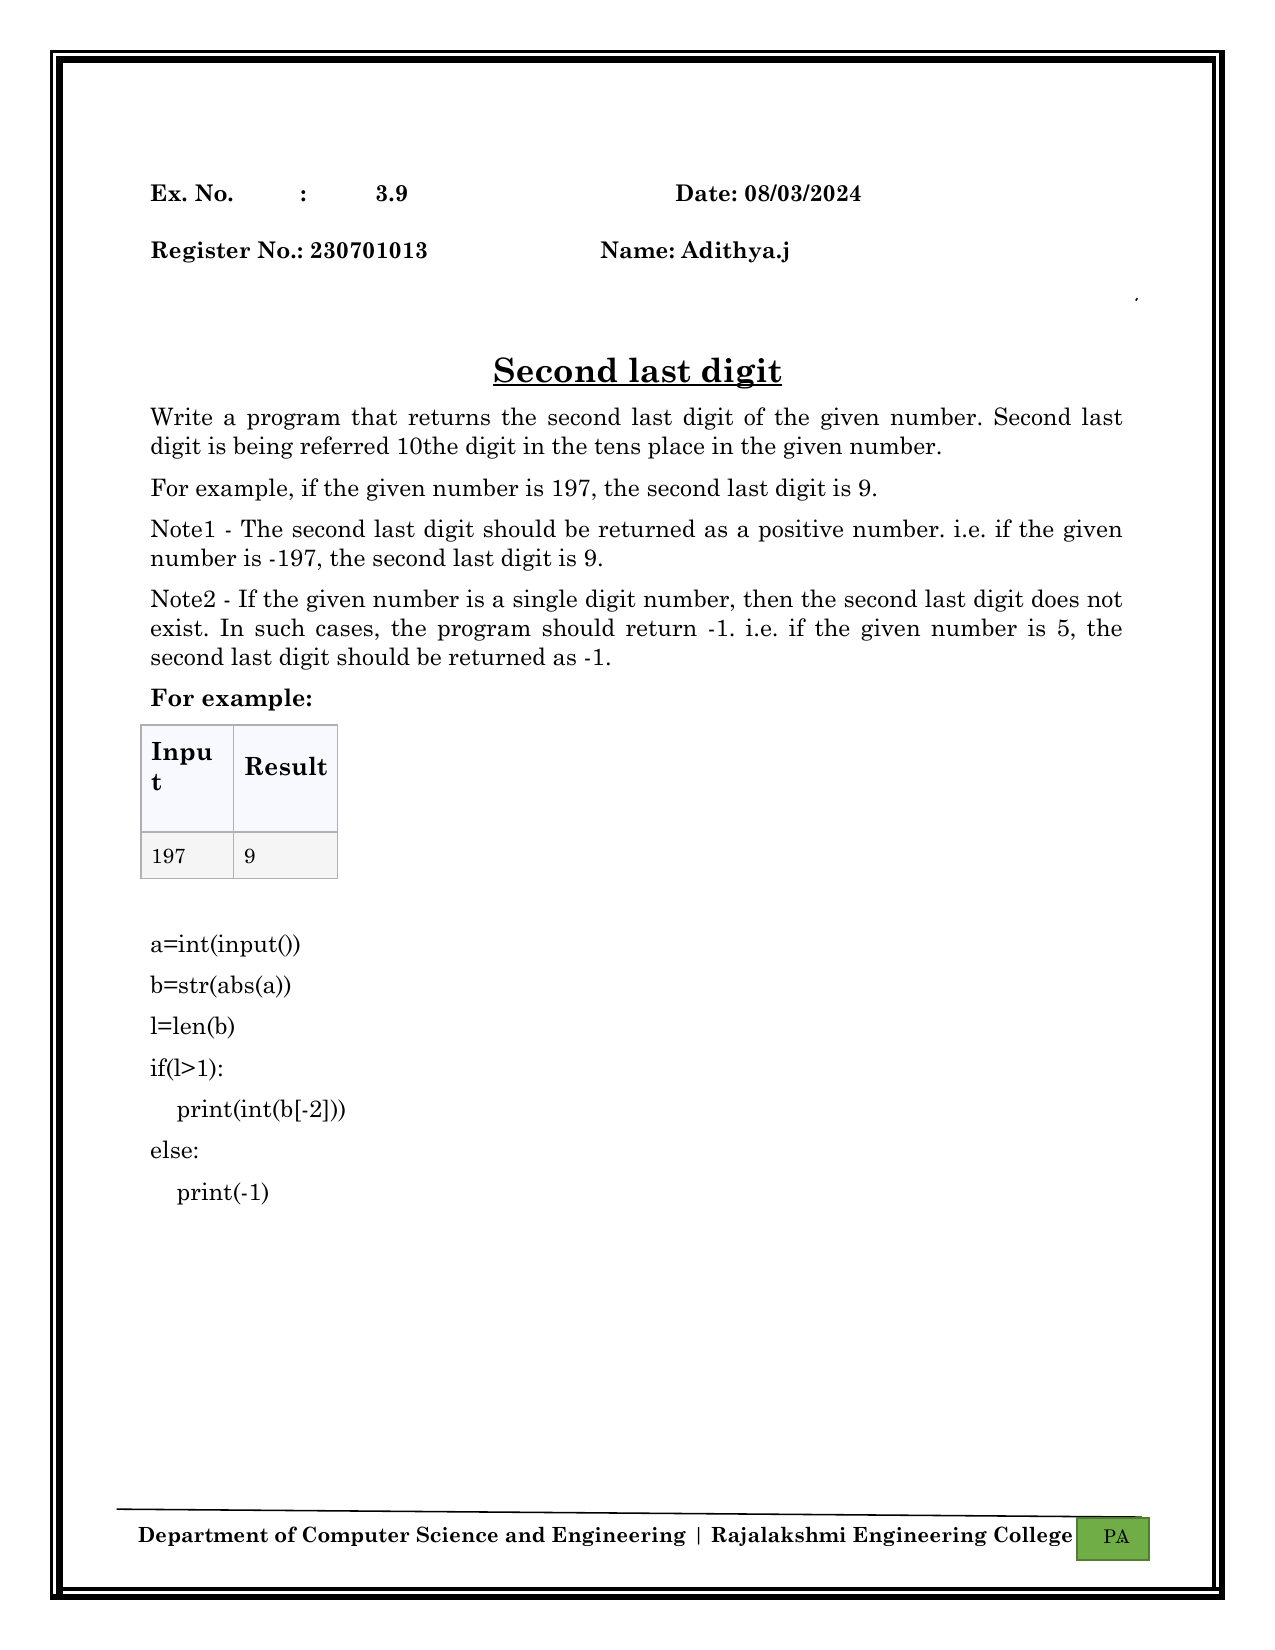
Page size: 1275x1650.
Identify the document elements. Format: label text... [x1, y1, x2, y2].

text Note2 - If the given number is a single digit number, then the second last digit does not exist. In such cases, the program should return -1. i.e. if the given number is 5, the second last digit should be returned as -1. [150, 584, 1125, 670]
text Second last digit [150, 349, 1125, 389]
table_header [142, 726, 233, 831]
text Note1 - The second last digit should be returned as a positive number. i.e. if the given number is -197, the second last digit is 9. [150, 514, 1125, 571]
text Register No.: 230701013 Name: Adithya.j [150, 236, 1125, 263]
text a=int(input()) [150, 928, 1125, 957]
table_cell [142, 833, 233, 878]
text Write a program that returns the second last digit of the given number. Second last digit is being referred 10the digit in the tens place in the given number. [150, 402, 1125, 460]
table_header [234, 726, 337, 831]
text For example, if the given number is 197, the second last digit is 9. [150, 472, 1125, 501]
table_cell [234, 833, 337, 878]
text print(-1) [150, 1177, 1125, 1205]
text print(int(b[-2])) [150, 1094, 1125, 1123]
text For example: [150, 683, 1125, 712]
text else: [150, 1135, 1125, 1164]
text l=len(b) [150, 1011, 1125, 1040]
text b=str(abs(a)) [150, 970, 1125, 999]
text if(l>1): [150, 1052, 1125, 1081]
text Ex. No. : 3.9 Date: 08/03/2024 [150, 179, 1125, 207]
